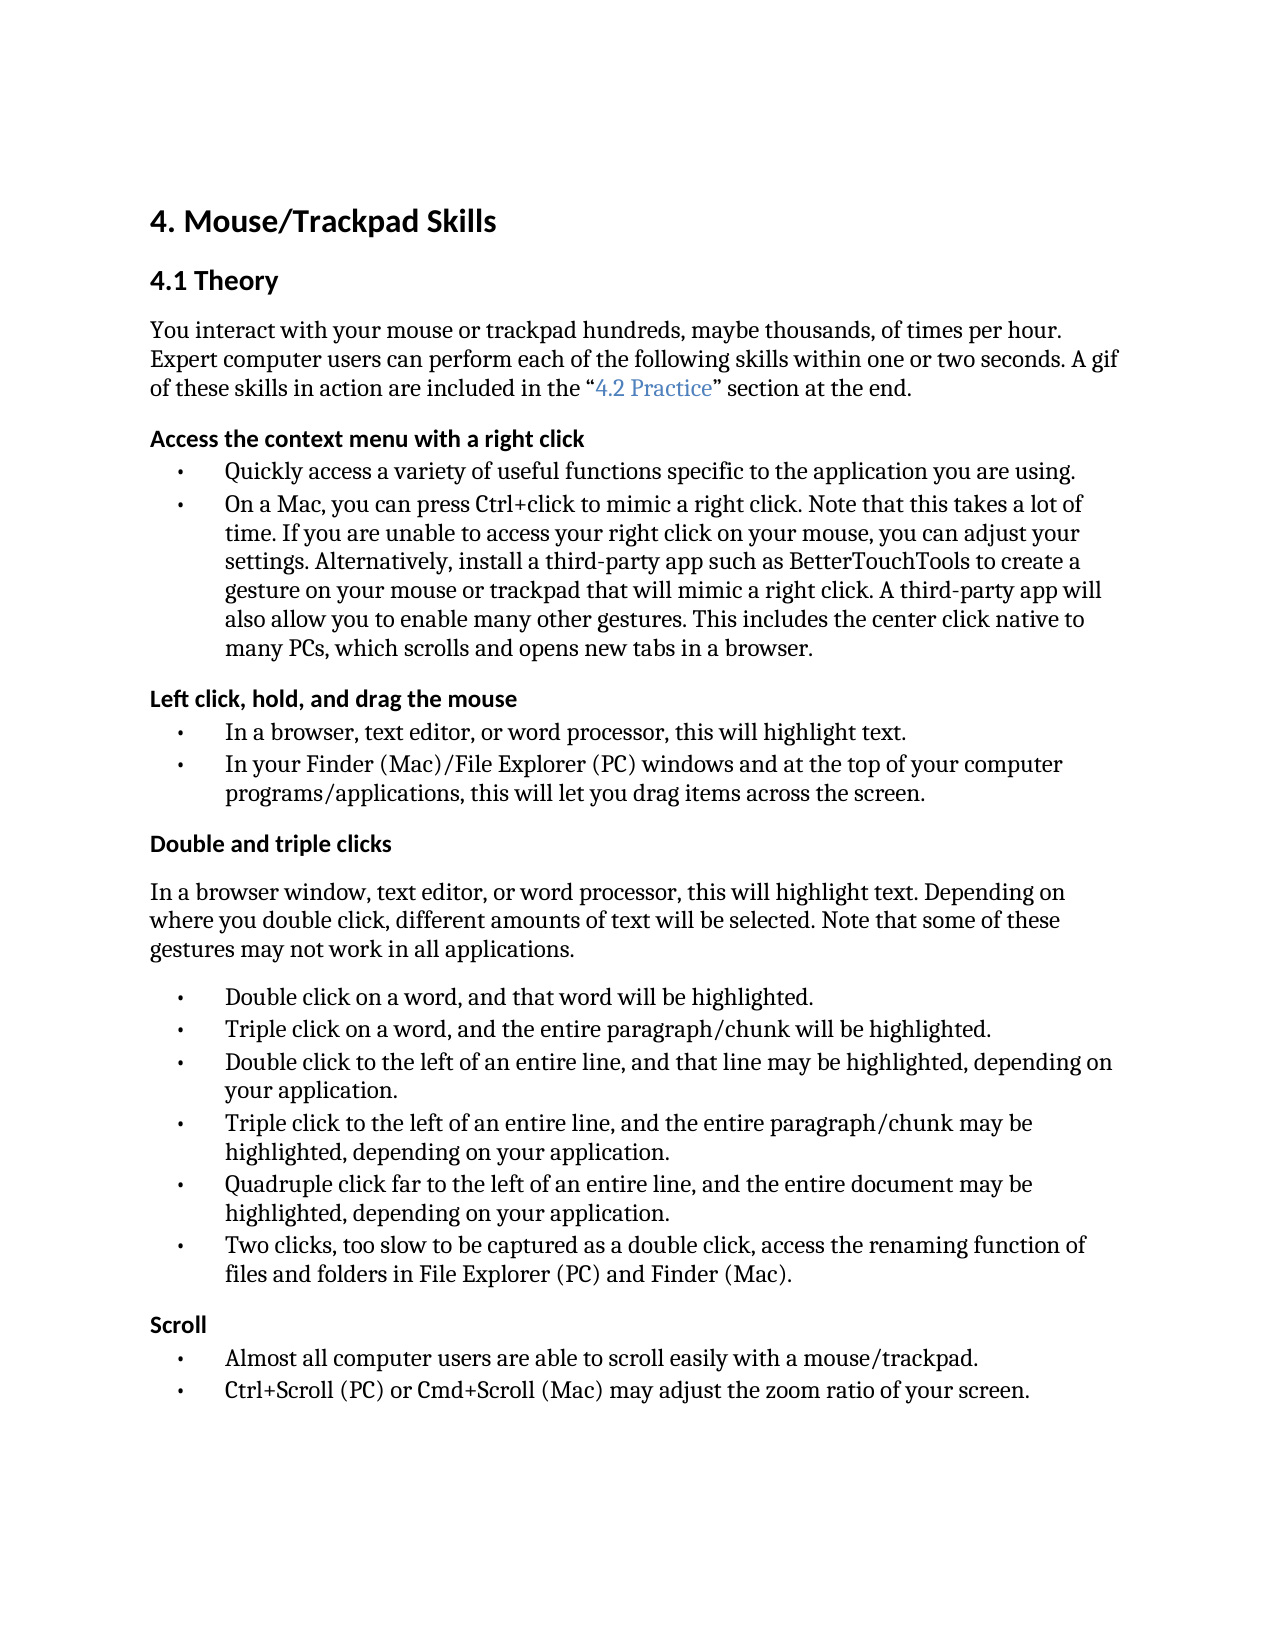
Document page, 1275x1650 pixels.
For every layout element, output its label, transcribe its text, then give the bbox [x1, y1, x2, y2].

subtitle 4. Mouse/Trackpad Skills [150, 200, 1125, 241]
list In your Finder (Mac)/File Explorer (PC) windows and at the top of your computer programs/applications, this will let you drag items across the screen. [175, 750, 1125, 807]
list Almost all computer users are able to scroll easily with a mouse/trackpad. [175, 1344, 1125, 1373]
subtitle 4.1 Theory [150, 262, 1125, 297]
list Triple click on a word, and the entire paragraph/chunk will be highlighted. [175, 1015, 1125, 1044]
list Two clicks, too slow to be captured as a double click, access the renaming function of files and folders in File Explorer (PC) and Finder (Mac). [175, 1231, 1125, 1289]
text In a browser window, text editor, or word processor, this will highlight text. Depending on where you double click, different amounts of text will be selected. Note that some of these gestures may not work in all applications. [150, 877, 1125, 964]
list Ctrl+Scroll (PC) or Cmd+Scroll (Mac) may adjust the zoom ratio of your screen. [175, 1376, 1125, 1405]
subtitle Scroll [150, 1309, 1125, 1340]
subtitle Left click, hold, and drag the mouse [150, 683, 1125, 714]
list Quadruple click far to the left of an entire line, and the entire document may be highlighted, depending on your application. [175, 1170, 1125, 1227]
list In a browser, text editor, or word processor, this will highlight text. [175, 717, 1125, 746]
list Quickly access a variety of useful functions specific to the application you are using. [175, 457, 1125, 486]
list Double click to the left of an entire line, and that line may be highlighted, depending on your application. [175, 1047, 1125, 1105]
list Triple click to the left of an entire line, and the entire paragraph/chunk may be highlighted, depending on your application. [175, 1109, 1125, 1166]
subtitle Double and triple clicks [150, 828, 1125, 859]
list On a Mac, you can press Ctrl+click to mimic a right click. Note that this takes a lot of time. If you are unable to access your right click on your mouse, you can adjust your settings. Alternatively, install a third-party app such as BetterTouchTools to create a gesture on your mouse or trackpad that will mimic a right click. A third-party app will also allow you to enable many other gestures. This includes the center click native to many PCs, which scrolls and opens new tabs in a browser. [175, 490, 1125, 662]
text You interact with your mouse or trackpad hundreds, maybe thousands, of times per hour. Expert computer users can perform each of the following skills within one or two seconds. A gif of these skills in action are included in the “4.2 Practice” section at the end. [150, 316, 1125, 402]
list Double click on a word, and that word will be highlighted. [175, 982, 1125, 1011]
subtitle Access the context menu with a right click [150, 423, 1125, 453]
